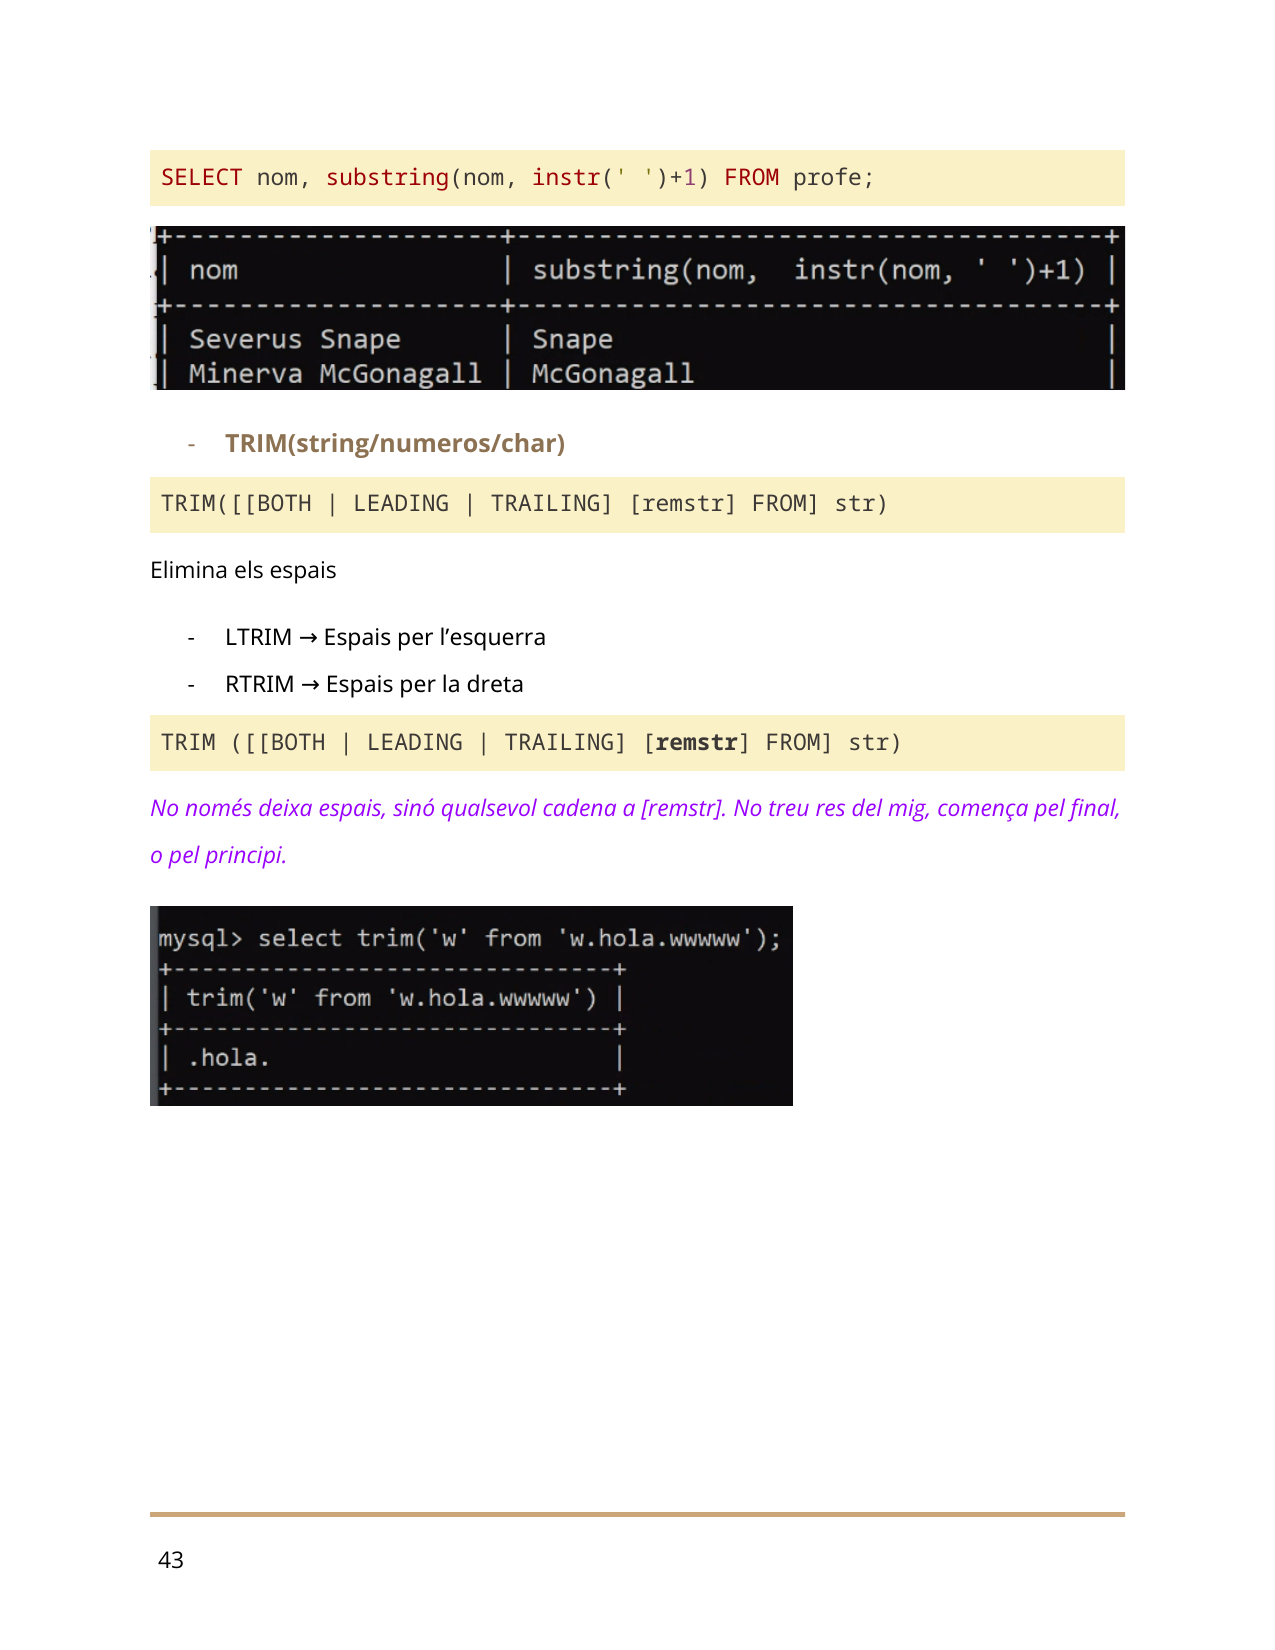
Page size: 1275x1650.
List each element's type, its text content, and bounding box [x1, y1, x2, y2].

picture [150, 906, 793, 1106]
table_header SELECT nom, substring(nom, instr(' ')+1) FROM profe; [150, 150, 1125, 206]
picture [150, 1512, 1125, 1517]
text No només deixa espais, sinó qualsevol cadena a [remstr]. No treu res del mig, comença pel final, o pel principi. [150, 792, 1125, 870]
picture [150, 226, 1125, 390]
list LTRIM → Espais per l’esquerra [187, 621, 1125, 652]
list RTRIM → Espais per la dreta [187, 668, 1125, 699]
table_header TRIM ([[BOTH | LEADING | TRAILING] [remstr] FROM] str) [150, 715, 1125, 771]
text Elimina els espais [150, 553, 1125, 585]
subtitle TRIM(string/numeros/char) [187, 426, 1125, 460]
table_header TRIM([[BOTH | LEADING | TRAILING] [remstr] FROM] str) [150, 477, 1125, 533]
